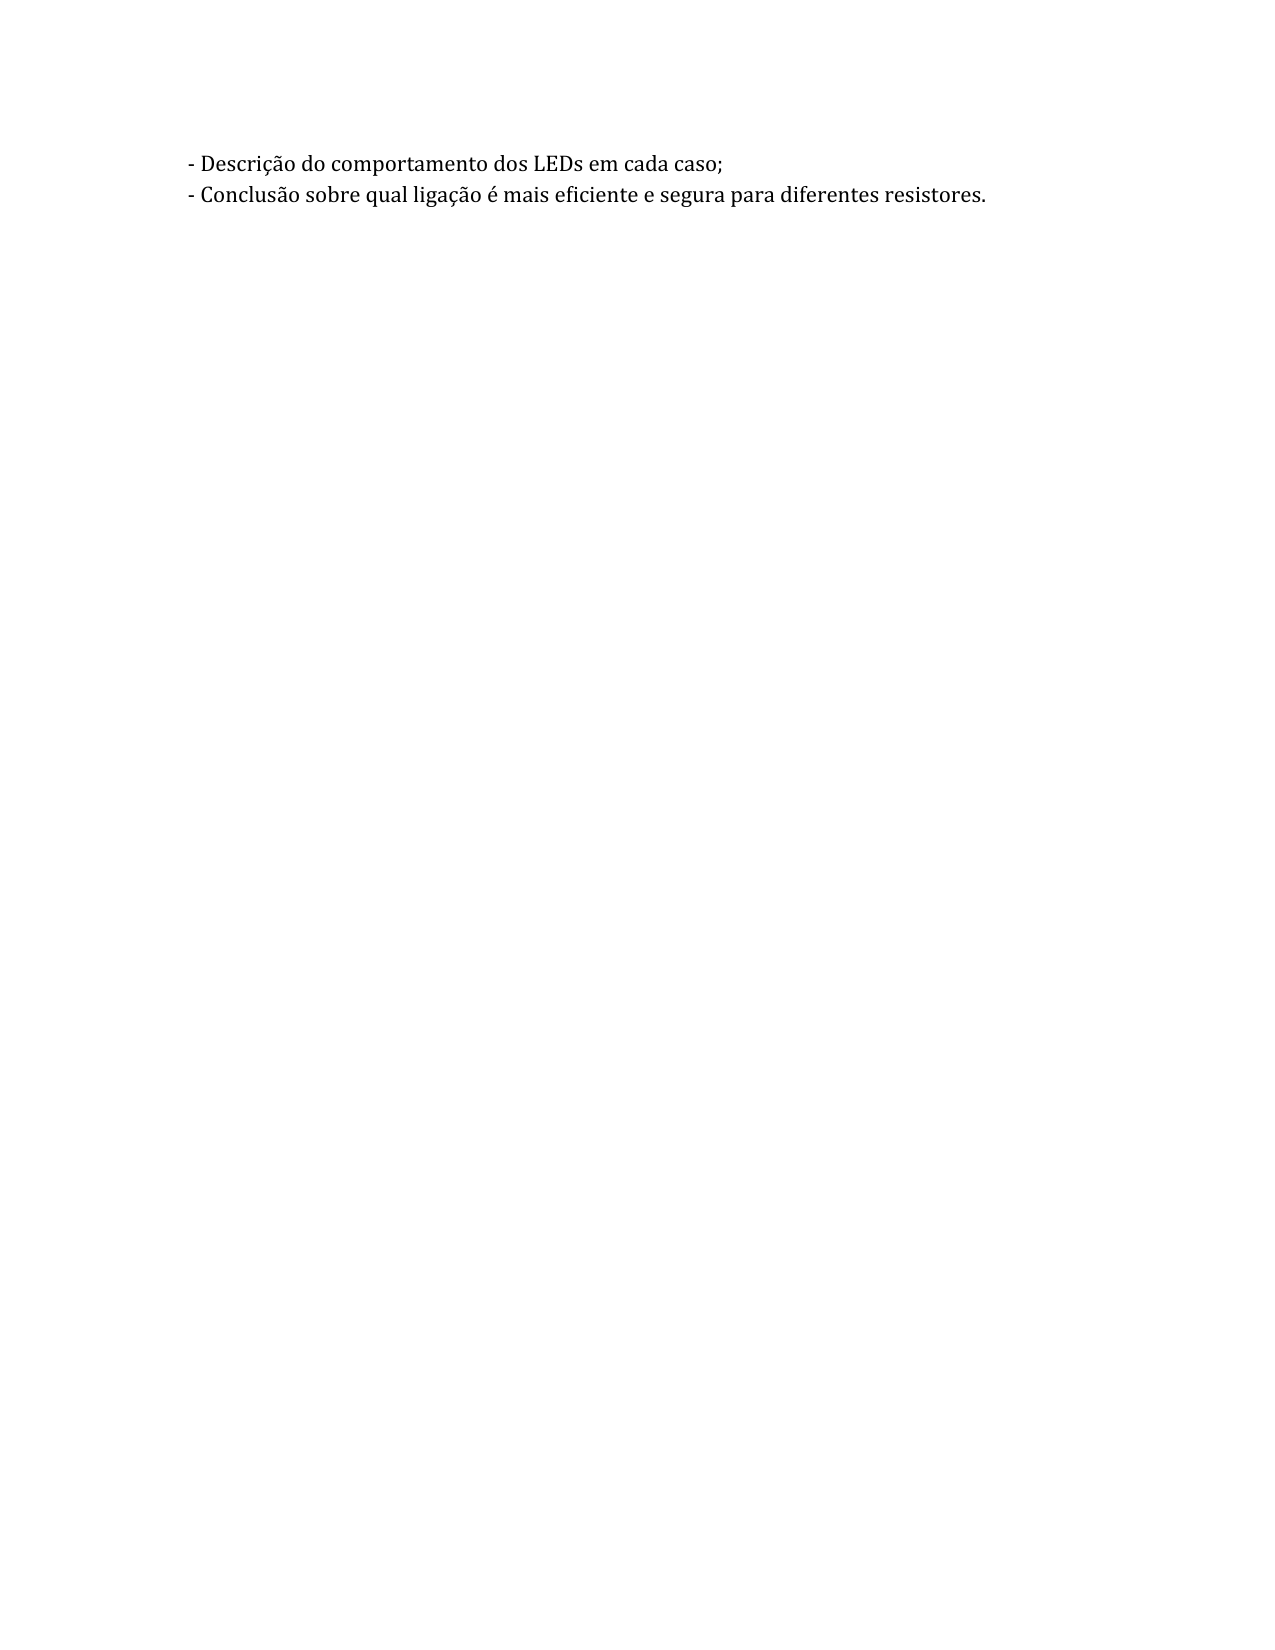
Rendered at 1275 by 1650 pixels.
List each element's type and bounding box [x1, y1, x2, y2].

text [187, 150, 1087, 208]
